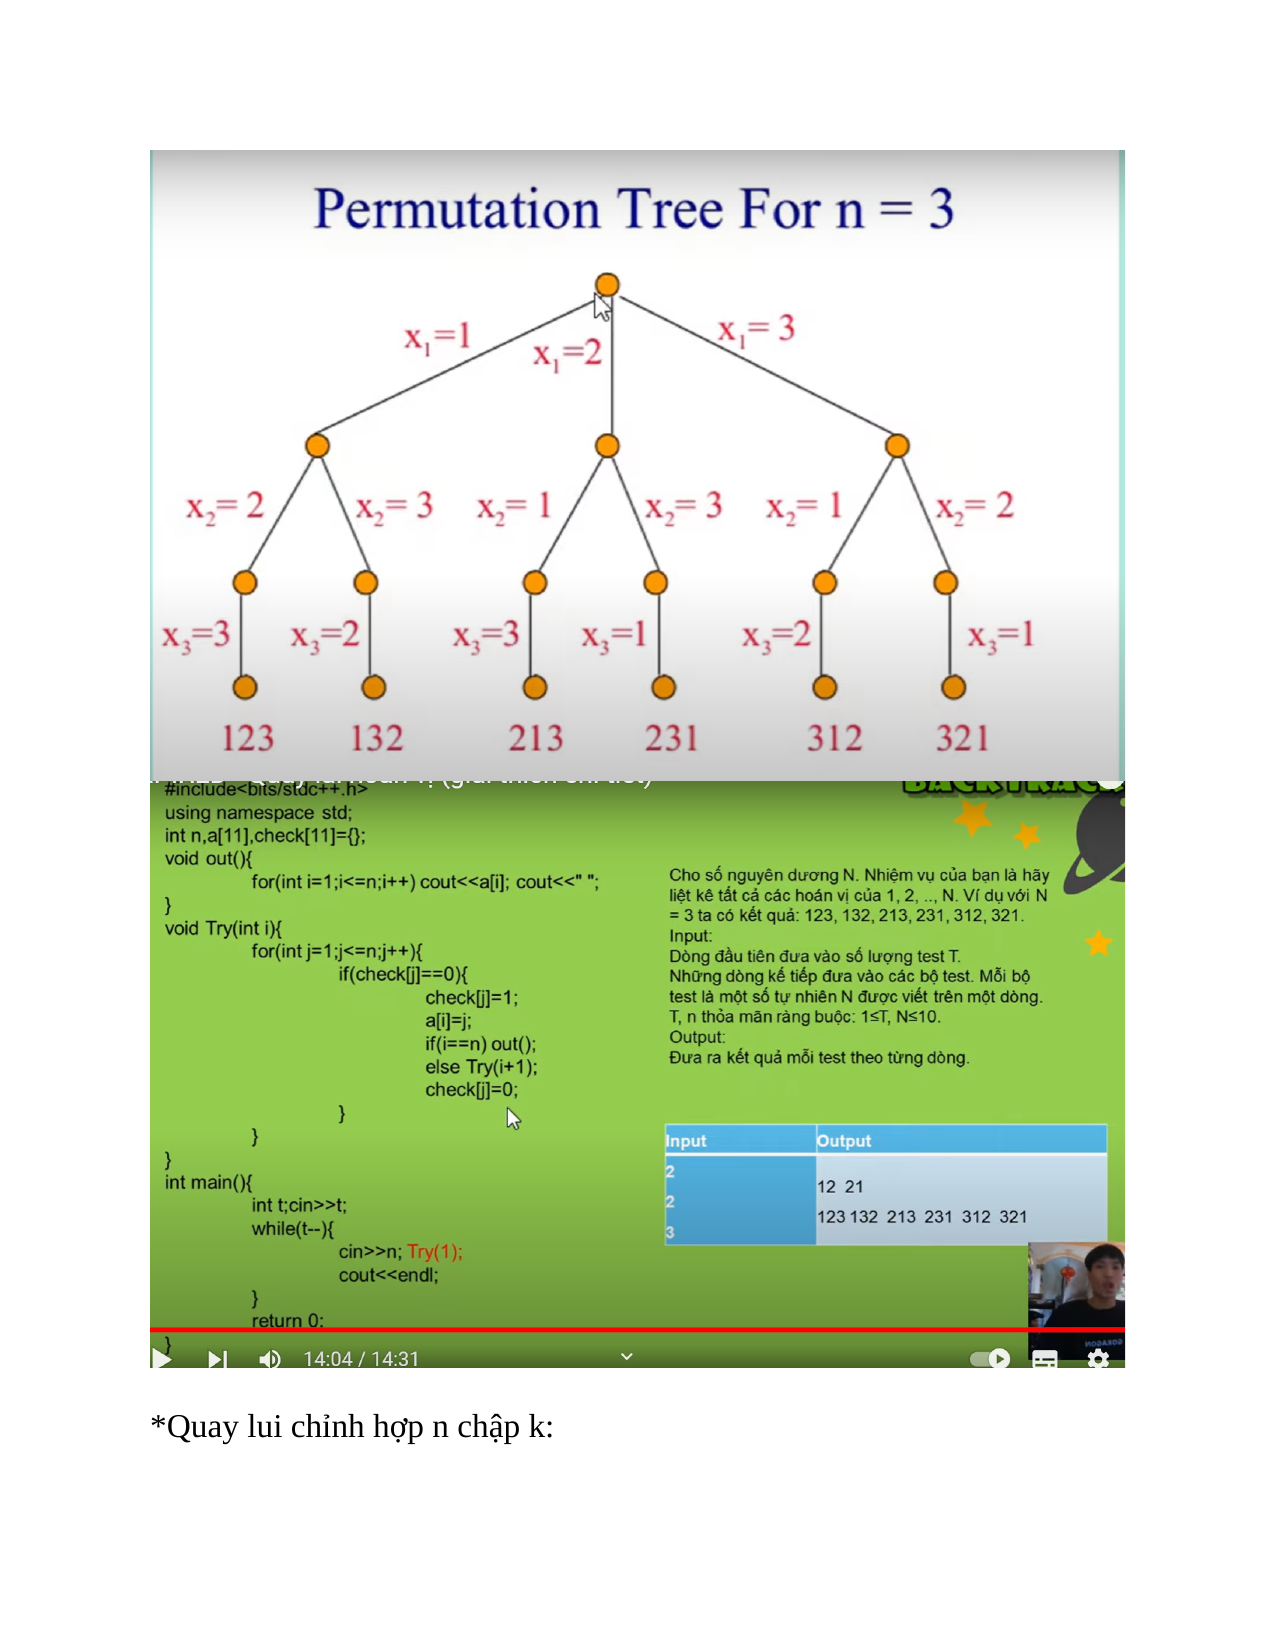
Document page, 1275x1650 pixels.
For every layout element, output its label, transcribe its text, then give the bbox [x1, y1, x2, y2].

picture [150, 150, 1125, 1368]
text *Quay lui chỉnh hợp n chập k: [150, 1406, 1125, 1444]
